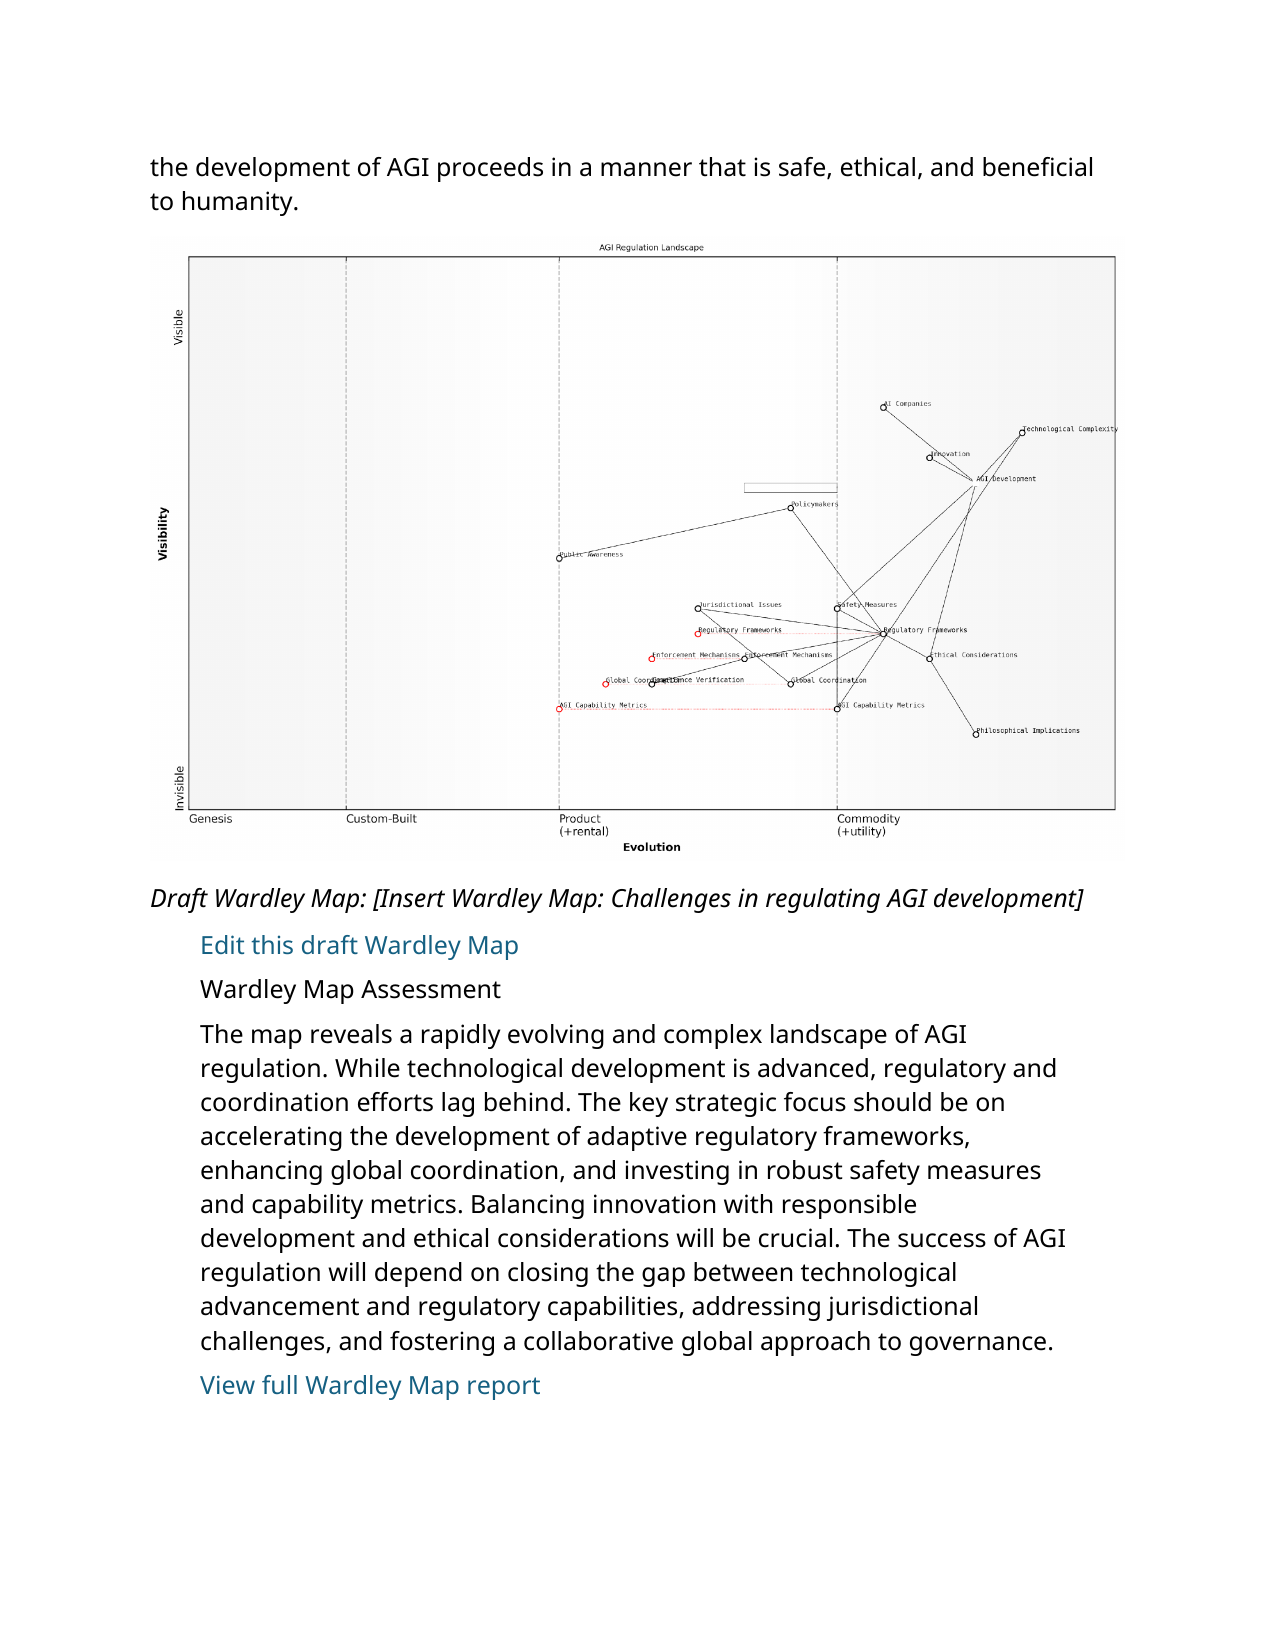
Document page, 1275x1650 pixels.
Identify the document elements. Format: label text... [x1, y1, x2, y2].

text Draft Wardley Map: [Insert Wardley Map: Challenges in regulating AGI development] [150, 881, 1125, 915]
text The map reveals a rapidly evolving and complex landscape of AGI regulation. While technological development is advanced, regulatory and coordination efforts lag behind. The key strategic focus should be on accelerating the development of adaptive regulatory frameworks, enhancing global coordination, and investing in robust safety measures and capability metrics. Balancing innovation with responsible development and ethical considerations will be crucial. The success of AGI regulation will depend on closing the gap between technological advancement and regulatory capabilities, addressing jurisdictional challenges, and fostering a collaborative global approach to governance. [200, 1017, 1075, 1357]
picture [150, 236, 1125, 861]
text Edit this draft Wardley Map [200, 928, 1075, 962]
text Wardley Map Assessment [200, 972, 1075, 1006]
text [150, 150, 1125, 218]
text View full Wardley Map report [200, 1368, 1075, 1402]
